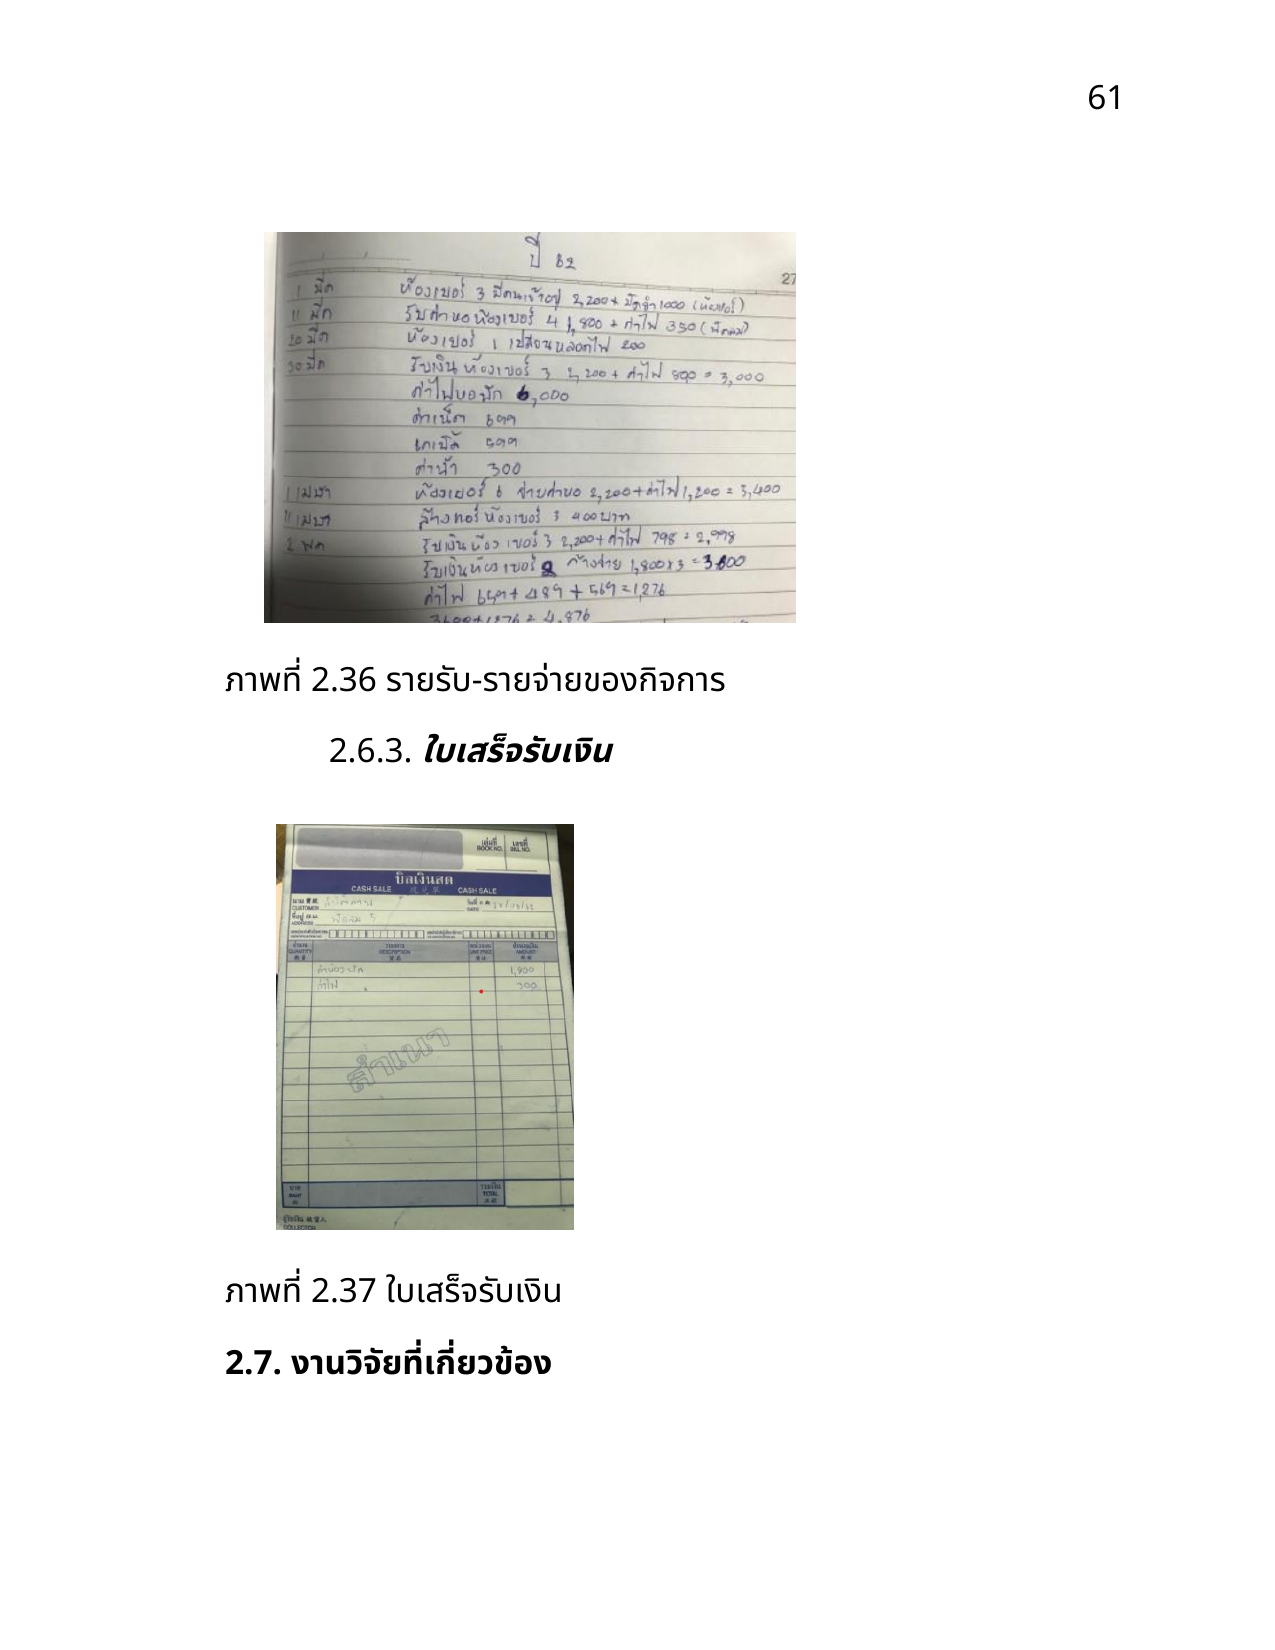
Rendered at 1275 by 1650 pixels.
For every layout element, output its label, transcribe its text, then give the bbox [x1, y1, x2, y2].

text ภาพที่ 2.36 รายรับ-รายจ่ายของกิจการ [225, 655, 1125, 706]
text ภาพที่ 2.37 ใบเสร็จรับเงิน [225, 1267, 1125, 1318]
subtitle ใบเสร็จรับเงิน [284, 727, 1125, 777]
picture [262, 810, 579, 1239]
picture [262, 225, 811, 627]
subtitle งานวิจัยที่เกี่ยวข้อง [225, 1339, 1125, 1389]
